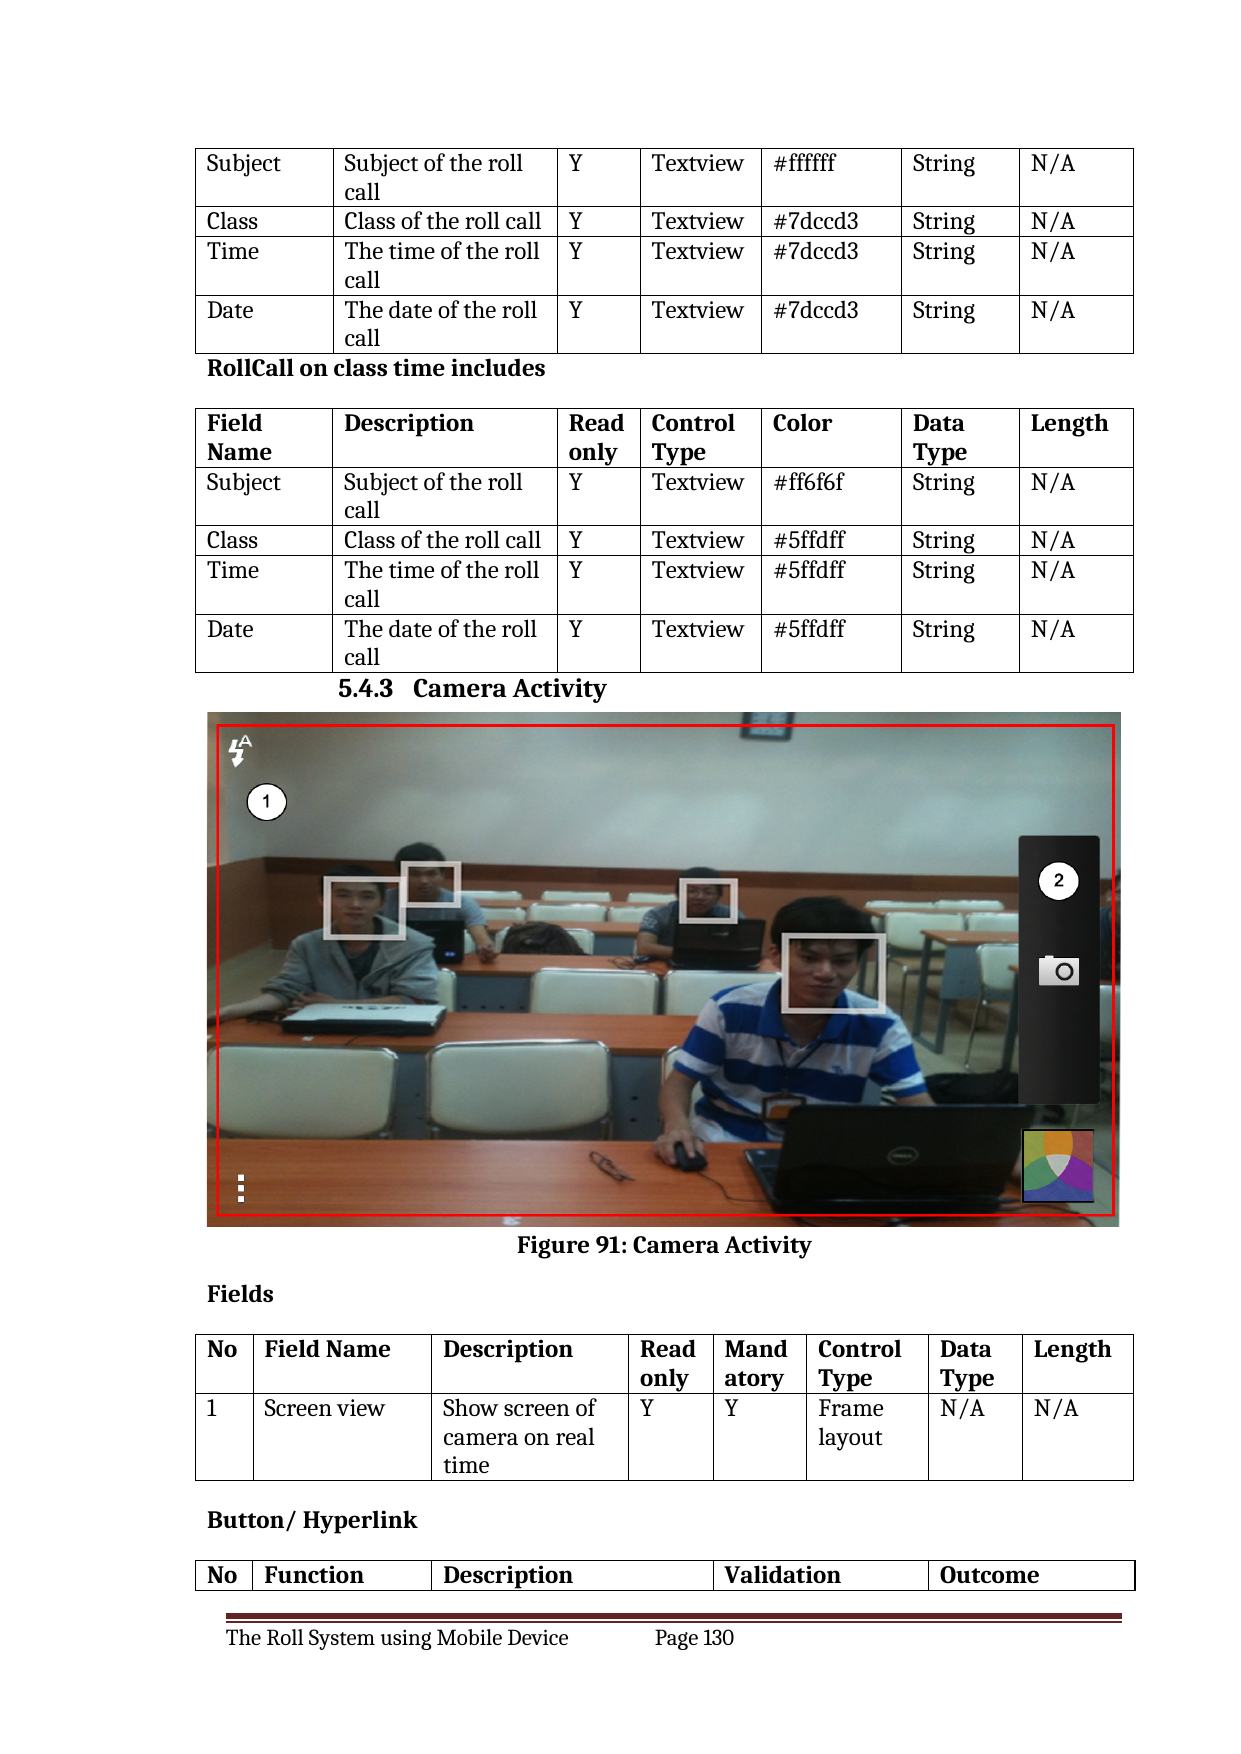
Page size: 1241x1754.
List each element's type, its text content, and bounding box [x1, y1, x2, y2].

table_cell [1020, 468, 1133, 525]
picture [206, 712, 1121, 1227]
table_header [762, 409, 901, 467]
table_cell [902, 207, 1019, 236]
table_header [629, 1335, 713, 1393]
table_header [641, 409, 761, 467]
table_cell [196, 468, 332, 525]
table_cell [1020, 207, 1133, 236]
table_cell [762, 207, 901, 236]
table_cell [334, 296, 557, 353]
text Button/ Hyperlink [207, 1506, 1122, 1535]
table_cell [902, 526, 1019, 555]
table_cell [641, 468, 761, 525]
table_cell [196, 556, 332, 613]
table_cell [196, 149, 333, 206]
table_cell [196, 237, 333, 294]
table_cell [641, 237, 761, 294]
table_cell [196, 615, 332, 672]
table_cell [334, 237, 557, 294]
text Fields [207, 1280, 1122, 1309]
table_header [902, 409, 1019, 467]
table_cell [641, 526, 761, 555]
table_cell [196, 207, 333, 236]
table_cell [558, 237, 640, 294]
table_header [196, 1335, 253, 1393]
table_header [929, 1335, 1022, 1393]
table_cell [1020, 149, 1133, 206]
text RollCall on class time includes [207, 354, 1122, 383]
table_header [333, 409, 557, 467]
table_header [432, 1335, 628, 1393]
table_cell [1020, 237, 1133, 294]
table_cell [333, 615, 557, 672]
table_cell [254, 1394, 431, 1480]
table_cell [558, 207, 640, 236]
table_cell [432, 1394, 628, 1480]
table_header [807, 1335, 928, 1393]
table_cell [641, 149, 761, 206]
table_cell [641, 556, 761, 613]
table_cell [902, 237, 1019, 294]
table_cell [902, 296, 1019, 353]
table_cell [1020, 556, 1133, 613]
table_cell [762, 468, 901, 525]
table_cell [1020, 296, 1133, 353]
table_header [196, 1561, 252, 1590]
subtitle Camera Activity [338, 673, 1122, 704]
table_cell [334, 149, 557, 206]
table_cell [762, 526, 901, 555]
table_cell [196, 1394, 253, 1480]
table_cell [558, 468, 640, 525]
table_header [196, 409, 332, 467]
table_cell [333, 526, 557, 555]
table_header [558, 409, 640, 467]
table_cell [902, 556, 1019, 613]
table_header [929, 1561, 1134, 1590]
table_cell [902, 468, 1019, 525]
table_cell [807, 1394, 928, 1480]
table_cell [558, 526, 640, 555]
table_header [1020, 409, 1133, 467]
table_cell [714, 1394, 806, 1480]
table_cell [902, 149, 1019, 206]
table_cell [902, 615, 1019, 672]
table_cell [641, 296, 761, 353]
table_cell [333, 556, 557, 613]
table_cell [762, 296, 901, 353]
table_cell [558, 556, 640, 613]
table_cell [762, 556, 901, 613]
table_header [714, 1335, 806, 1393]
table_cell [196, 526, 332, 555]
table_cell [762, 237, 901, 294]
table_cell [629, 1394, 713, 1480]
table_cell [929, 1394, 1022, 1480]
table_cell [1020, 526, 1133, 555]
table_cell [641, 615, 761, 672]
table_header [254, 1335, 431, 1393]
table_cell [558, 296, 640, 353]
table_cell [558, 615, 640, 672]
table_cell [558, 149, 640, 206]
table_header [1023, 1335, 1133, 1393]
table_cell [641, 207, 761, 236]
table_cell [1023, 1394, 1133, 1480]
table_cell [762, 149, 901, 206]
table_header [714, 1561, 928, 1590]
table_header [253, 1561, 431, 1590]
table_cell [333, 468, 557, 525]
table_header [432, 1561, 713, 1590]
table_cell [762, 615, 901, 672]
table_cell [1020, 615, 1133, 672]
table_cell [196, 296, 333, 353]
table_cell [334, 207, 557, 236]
